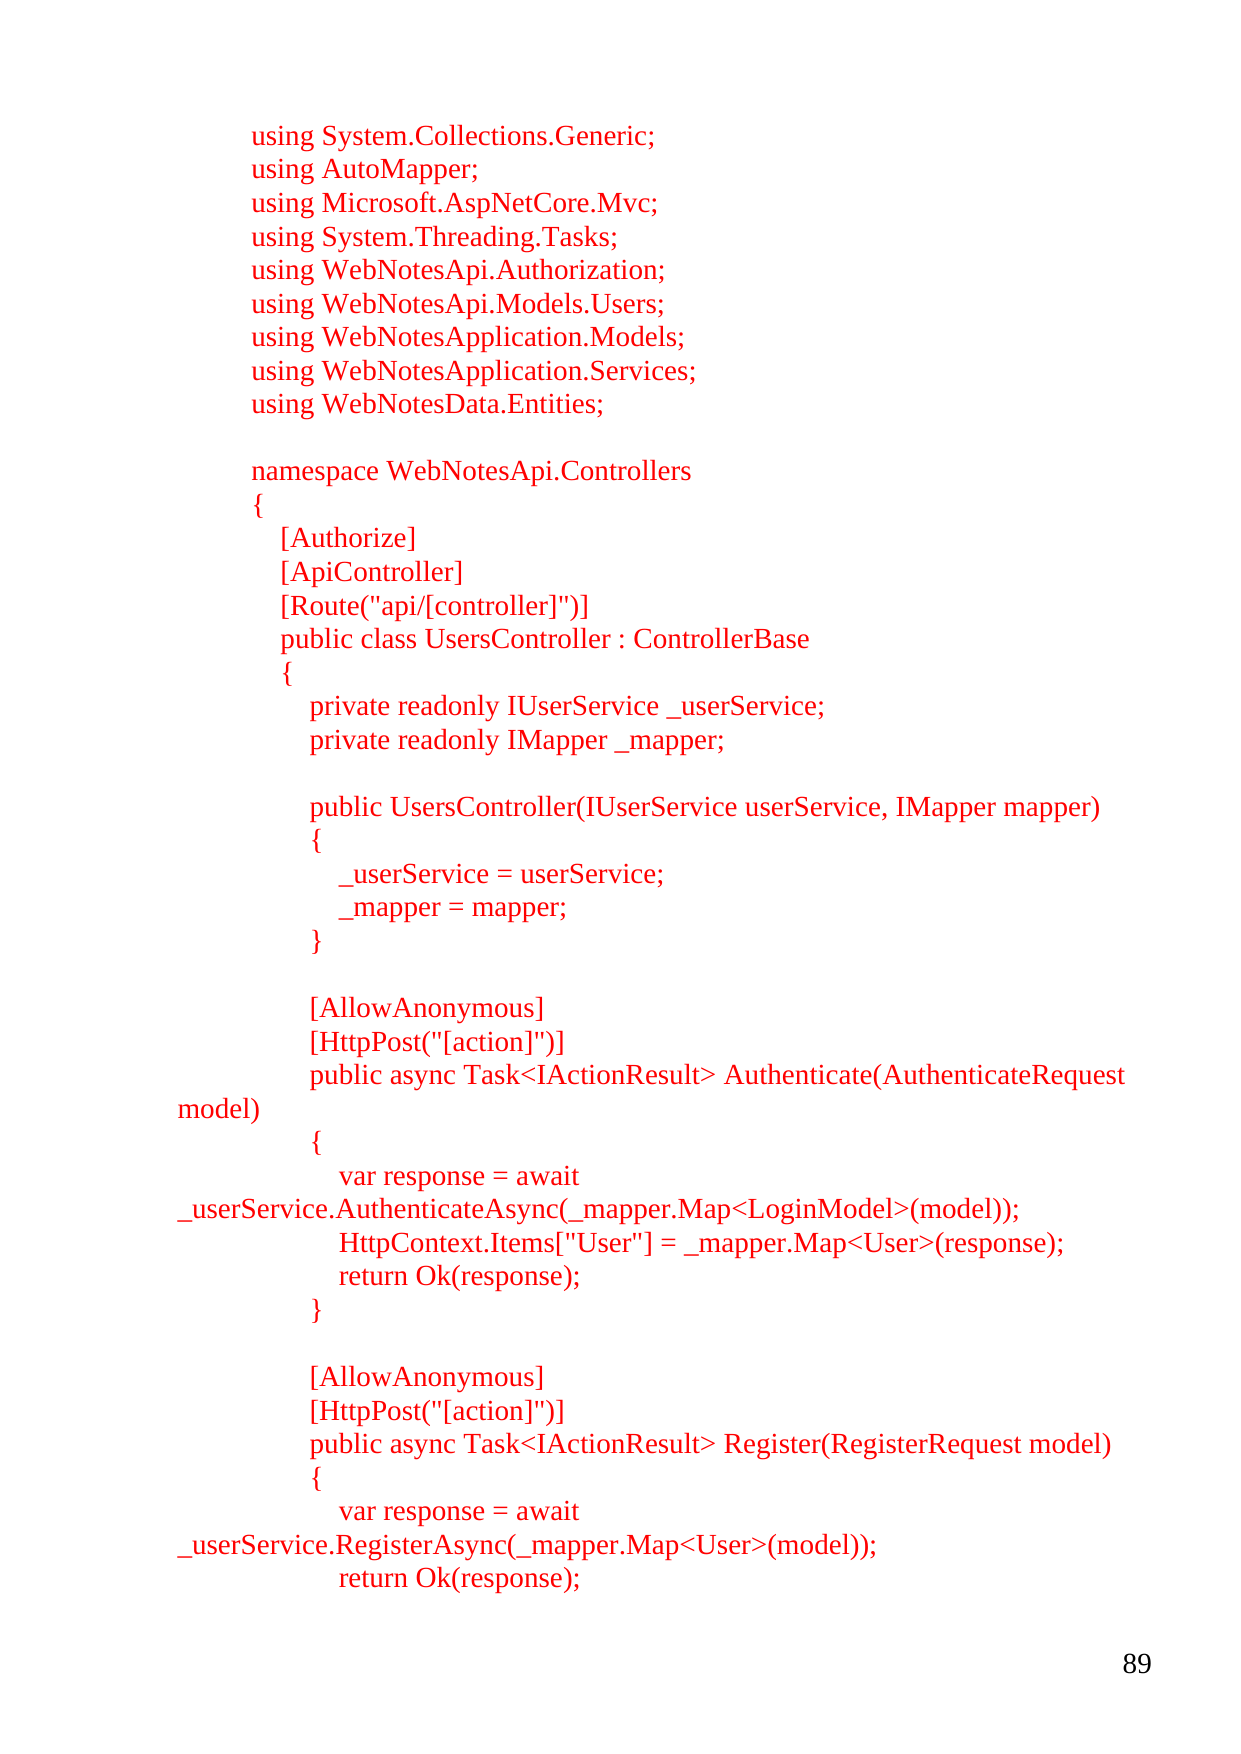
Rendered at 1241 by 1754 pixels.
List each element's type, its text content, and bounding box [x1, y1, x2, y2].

text private readonly IUserService _userService; [177, 688, 1152, 722]
text using WebNotesApplication.Services; [177, 353, 1152, 386]
text _mapper = mapper; [177, 889, 1152, 923]
text _userService = userService; [177, 856, 1152, 889]
text [Authorize] [177, 521, 1152, 554]
text private readonly IMapper _mapper; [177, 722, 1152, 755]
text } [177, 923, 1152, 957]
text var response = await _userService.RegisterAsync(_mapper.Map<User>(model)); [177, 1493, 1152, 1560]
text var response = await _userService.AuthenticateAsync(_mapper.Map<LoginModel>(model)); [177, 1158, 1152, 1225]
text return Ok(response); [177, 1560, 1152, 1594]
text { [177, 1124, 1152, 1158]
text HttpContext.Items["User"] = _mapper.Map<User>(response); [177, 1225, 1152, 1258]
text } [177, 1292, 1152, 1326]
text namespace WebNotesApi.Controllers [177, 453, 1152, 487]
text public async Task<IActionResult> Register(RegisterRequest model) [177, 1426, 1152, 1460]
text using WebNotesApplication.Models; [177, 319, 1152, 353]
text public class UsersController : ControllerBase [177, 621, 1152, 655]
text using AutoMapper; [177, 152, 1152, 185]
text { [177, 822, 1152, 856]
text [ApiController] [177, 554, 1152, 588]
text using System.Threading.Tasks; [177, 219, 1152, 252]
text { [177, 655, 1152, 688]
text using WebNotesData.Entities; [177, 386, 1152, 420]
text using WebNotesApi.Models.Users; [177, 286, 1152, 319]
text public async Task<IActionResult> Authenticate(AuthenticateRequest model) [177, 1057, 1152, 1124]
text using Microsoft.AspNetCore.Mvc; [177, 185, 1152, 219]
text using WebNotesApi.Authorization; [177, 252, 1152, 286]
text return Ok(response); [177, 1258, 1152, 1292]
text { [177, 487, 1152, 521]
text [Route("api/[controller]")] [177, 588, 1152, 621]
text { [177, 1460, 1152, 1493]
text [AllowAnonymous] [177, 1359, 1152, 1393]
text public UsersController(IUserService userService, IMapper mapper) [177, 789, 1152, 822]
text [HttpPost("[action]")] [177, 1393, 1152, 1426]
text [HttpPost("[action]")] [177, 1024, 1152, 1057]
text [AllowAnonymous] [177, 990, 1152, 1024]
text using System.Collections.Generic; [177, 118, 1152, 152]
